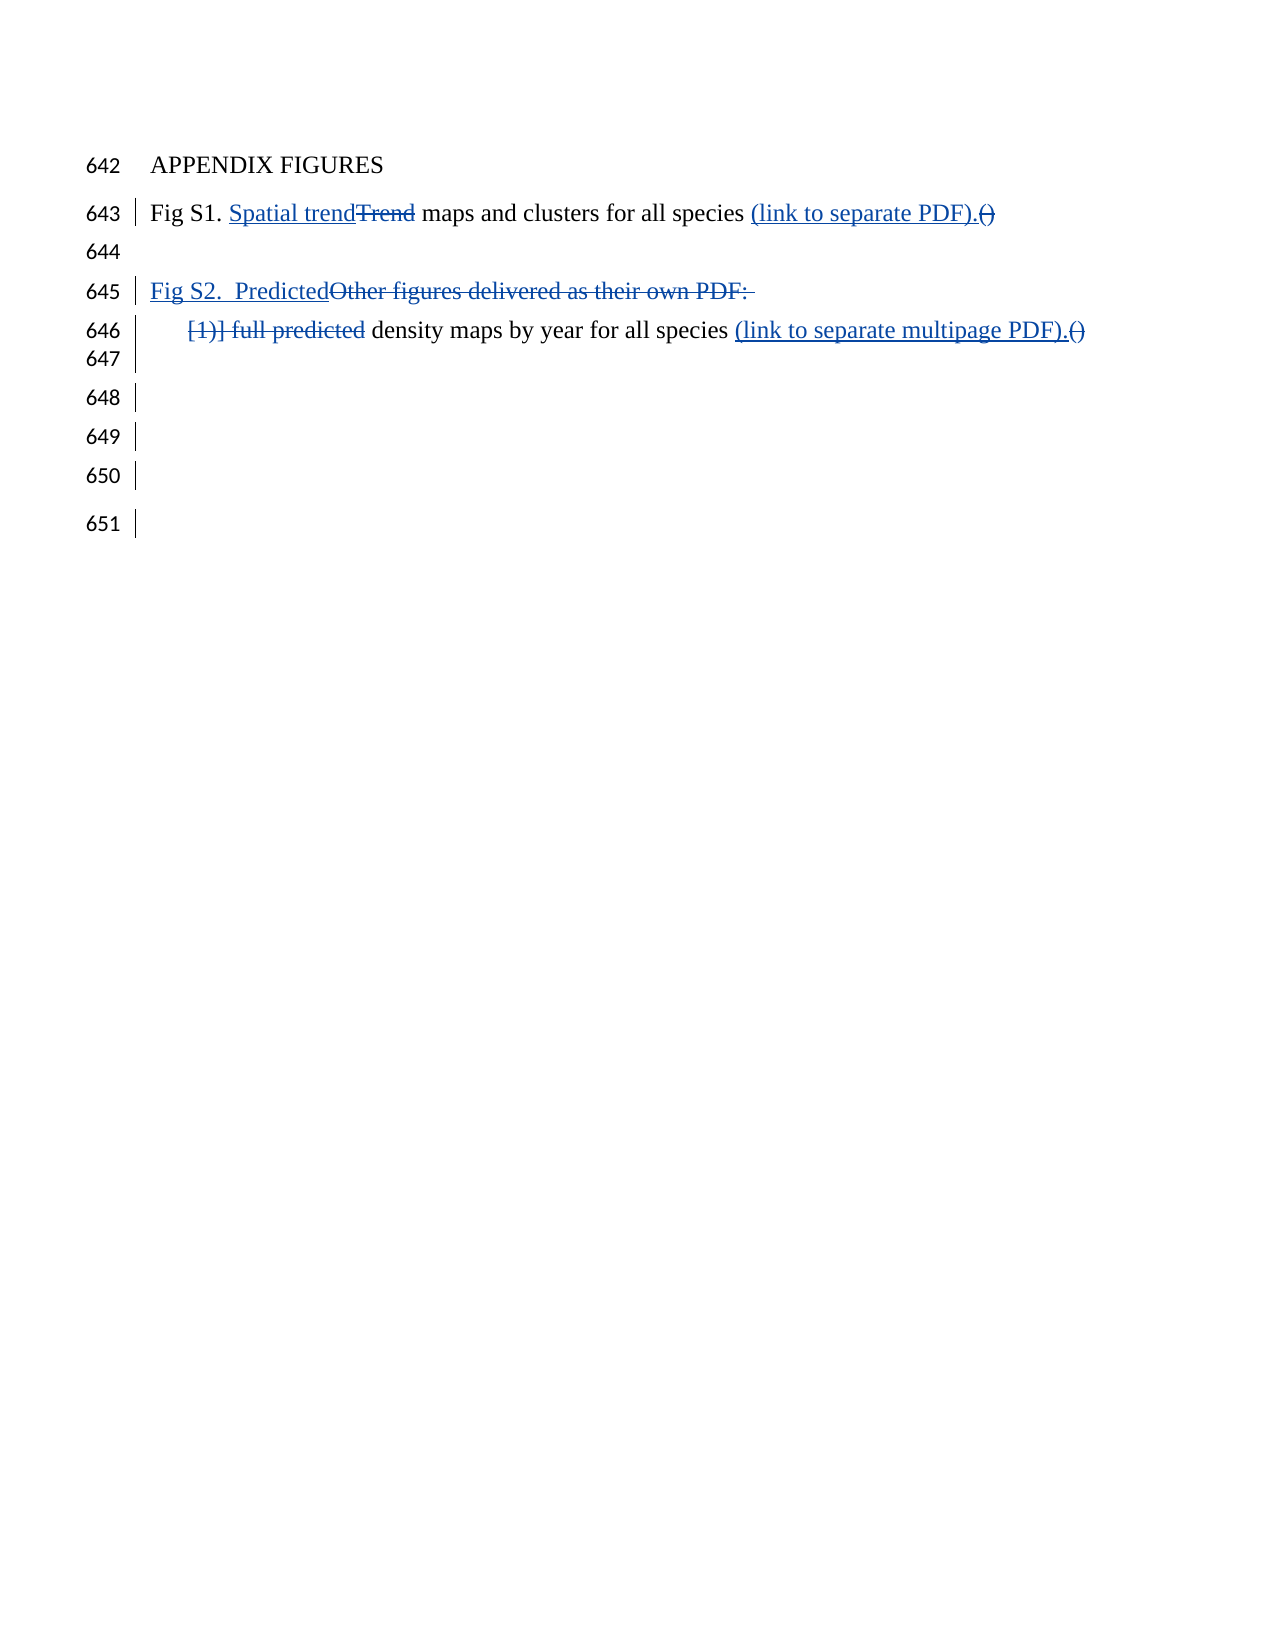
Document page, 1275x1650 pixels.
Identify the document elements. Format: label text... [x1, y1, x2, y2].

list density maps by year for all species [187, 315, 1125, 344]
text Fig S1. maps and clusters for all species [150, 198, 1125, 226]
text APPENDIX FIGURES [150, 150, 1125, 179]
